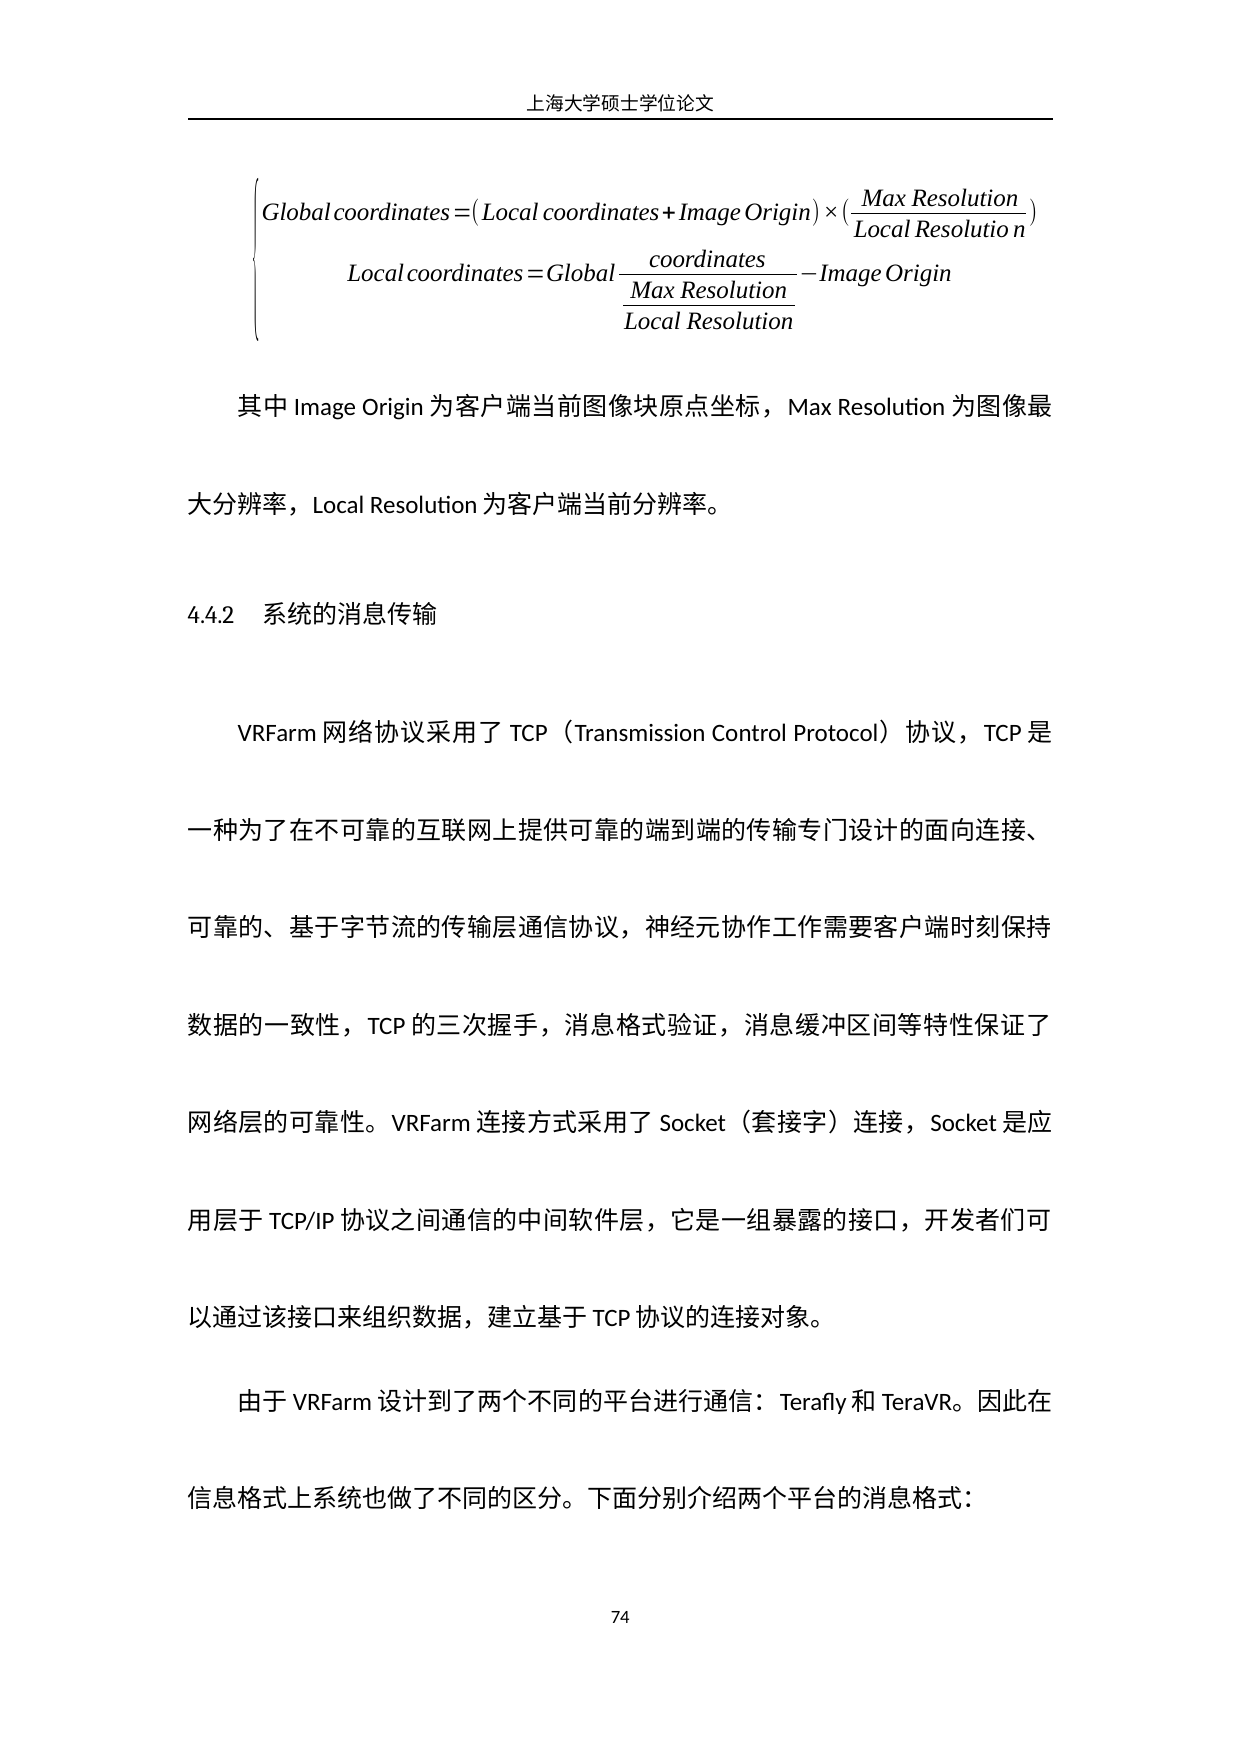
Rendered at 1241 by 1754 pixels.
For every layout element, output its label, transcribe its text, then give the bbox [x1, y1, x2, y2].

text 其中Image Origin为客户端当前图像块原点坐标，Max Resolution为图像最大分辨率，Local Resolution为客户端当前分辨率。 [187, 372, 1053, 535]
text 由于VRFarm设计到了两个不同的平台进行通信：Terafly和TeraVR。因此在信息格式上系统也做了不同的区分。下面分别介绍两个平台的消息格式： [187, 1367, 1053, 1529]
text VRFarm网络协议采用了TCP（Transmission Control Protocol）协议，TCP是一种为了在不可靠的互联网上提供可靠的端到端的传输专门设计的面向连接、可靠的、基于字节流的传输层通信协议，神经元协作工作需要客户端时刻保持数据的一致性，TCP的三次握手，消息格式验证，消息缓冲区间等特性保证了网络层的可靠性。VRFarm连接方式采用了Socket（套接字）连接，Socket是应用层于TCP/IP协议之间通信的中间软件层，它是一组暴露的接口，开发者们可以通过该接口来组织数据，建立基于TCP协议的连接对象。 [187, 698, 1053, 1348]
list 系统的消息传输 [187, 580, 1053, 645]
